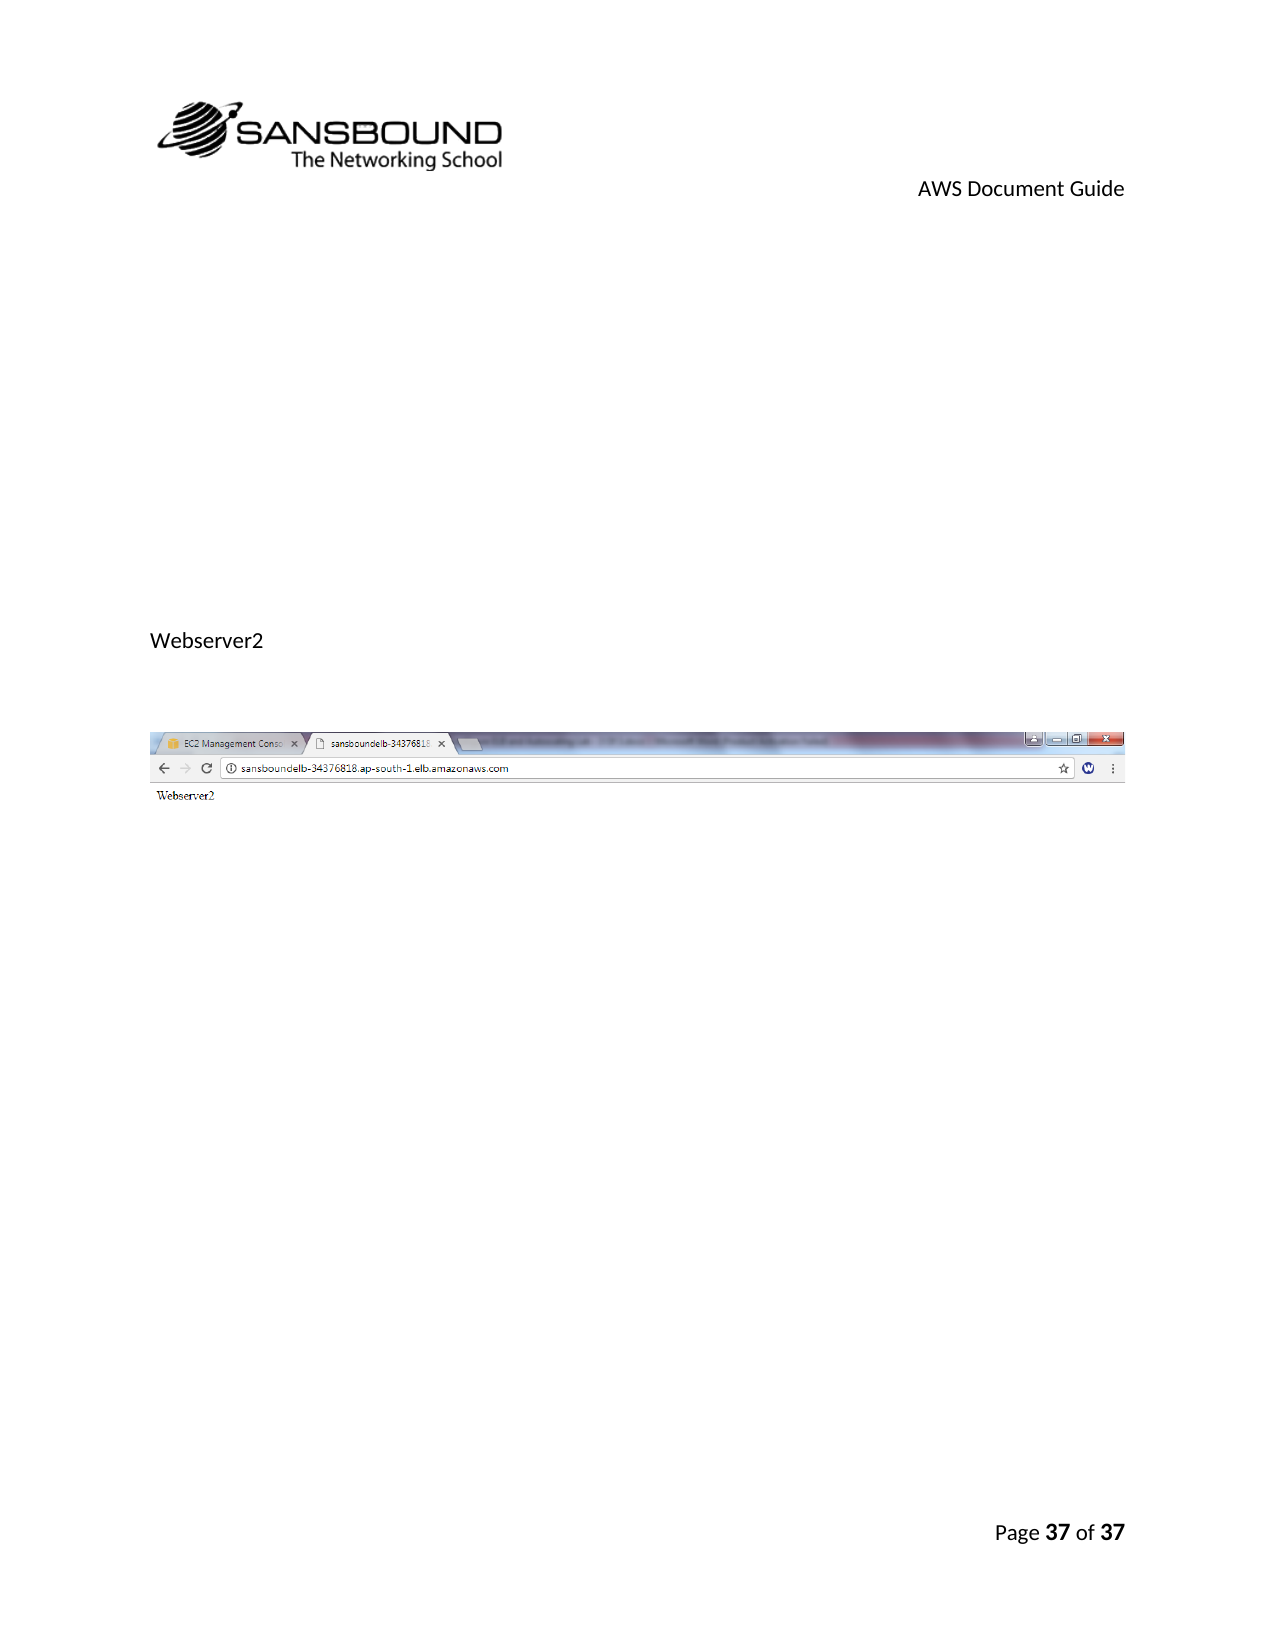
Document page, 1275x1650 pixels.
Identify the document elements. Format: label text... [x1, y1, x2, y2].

picture [150, 75, 514, 197]
text Webserver2 [150, 626, 1125, 654]
picture [150, 732, 1125, 1482]
